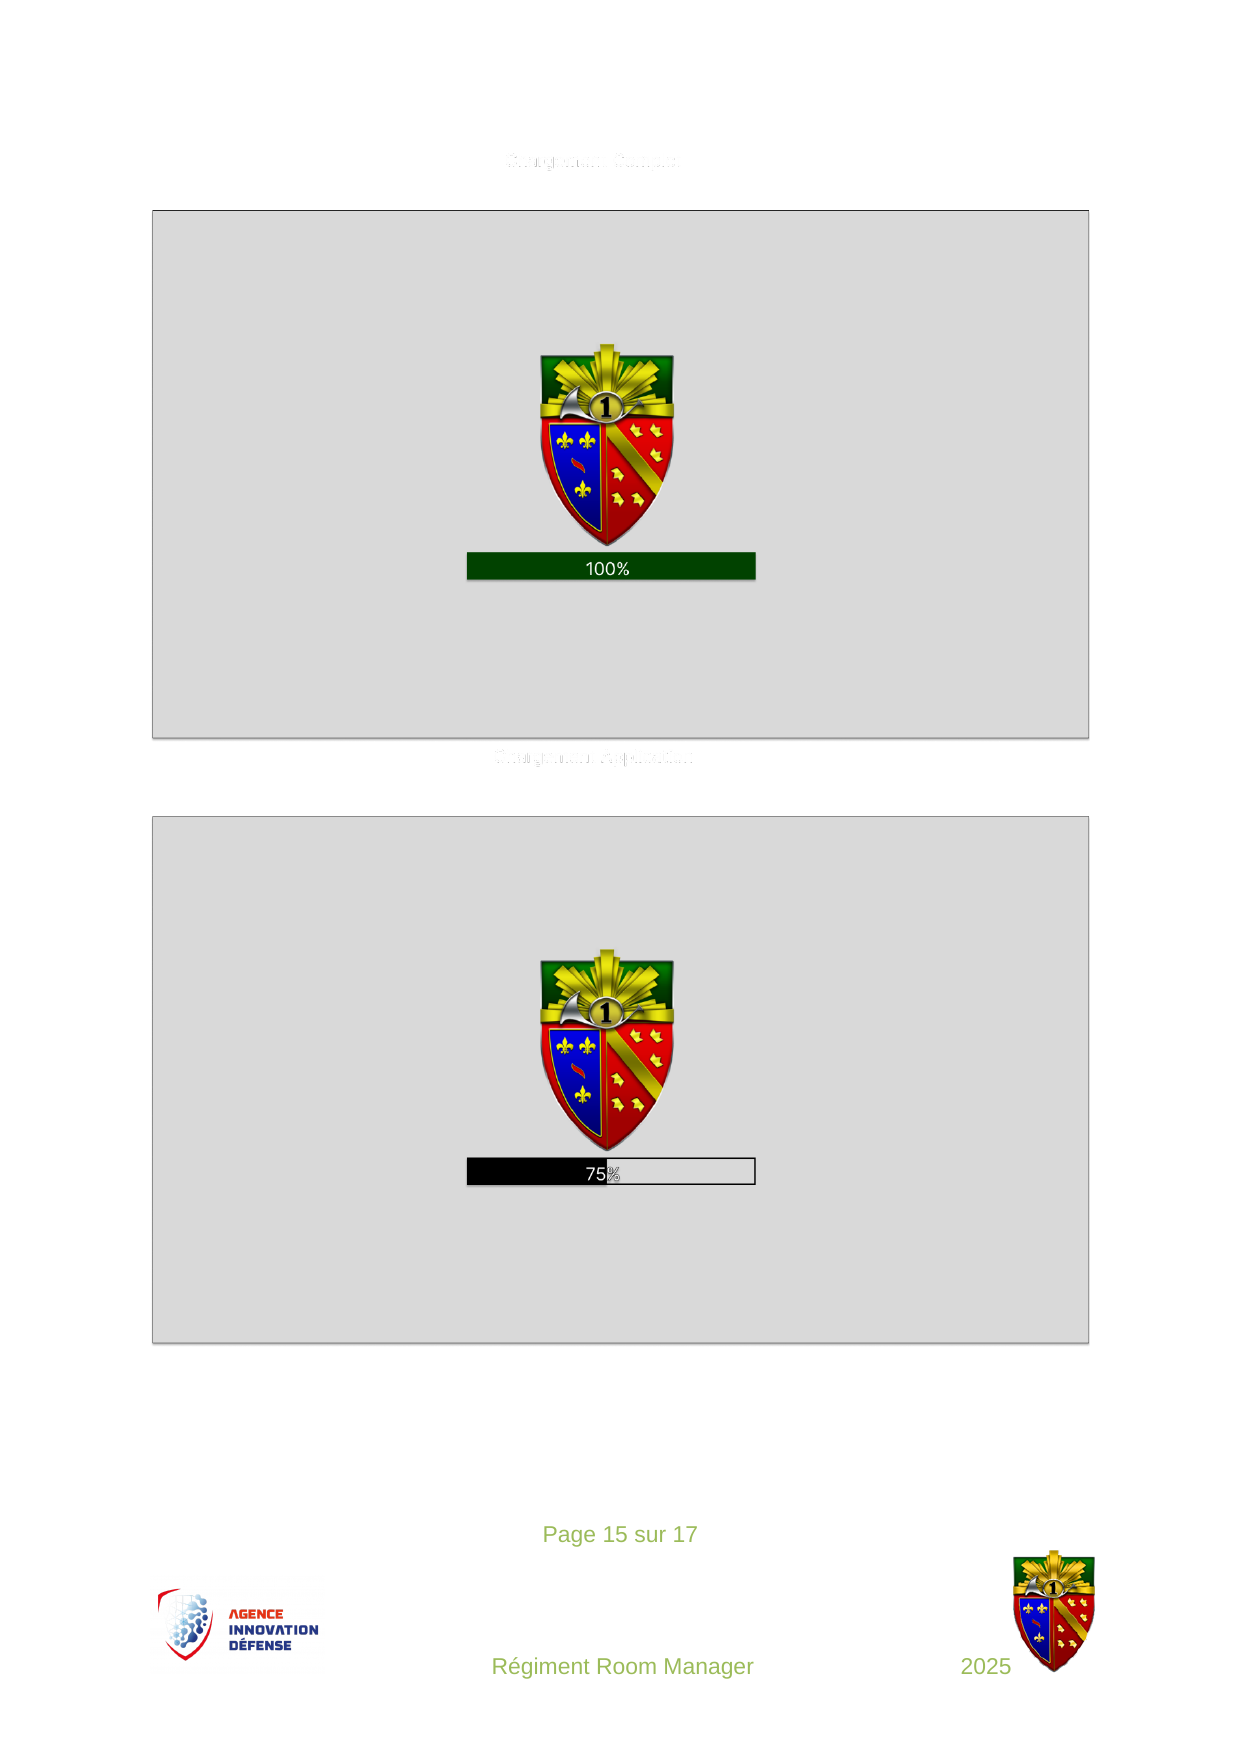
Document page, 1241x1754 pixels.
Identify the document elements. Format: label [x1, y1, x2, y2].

picture [150, 150, 1090, 742]
picture [1011, 1547, 1095, 1674]
picture [150, 745, 1090, 1347]
picture [150, 1575, 326, 1674]
